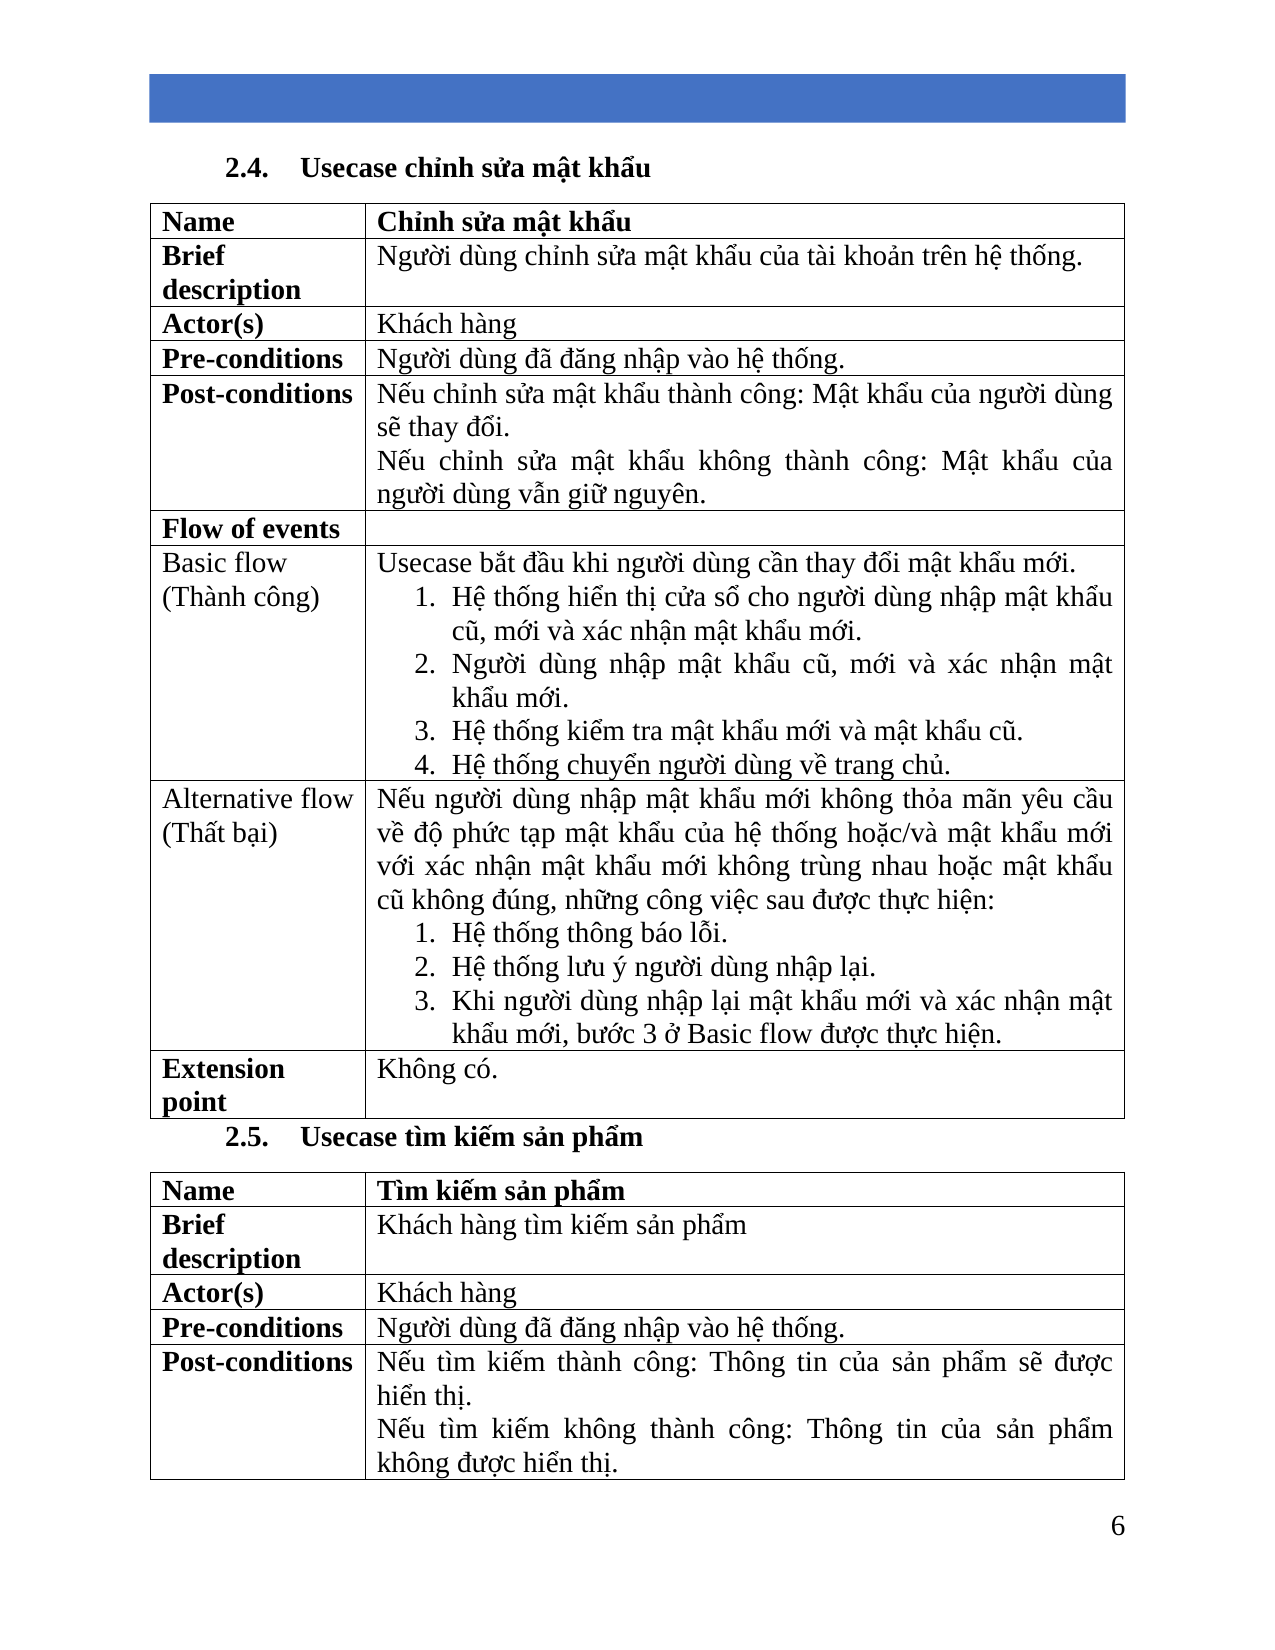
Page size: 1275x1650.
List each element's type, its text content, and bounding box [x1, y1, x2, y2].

list Usecase chỉnh sửa mật khẩu [225, 150, 1125, 183]
table_header Tìm kiếm sản phẩm [366, 1173, 1124, 1206]
table_cell Khách hàng tìm kiếm sản phẩm [366, 1207, 1124, 1274]
table_cell Nếu tìm kiếm thành công: Thông tin của sản phẩm sẽ được hiển thị. Nếu tìm kiếm không thành công: Thông tin của sản phẩm không được hiển thị. [366, 1345, 1124, 1479]
table_cell Không có. [366, 1051, 1124, 1118]
table_header Name [151, 1173, 365, 1206]
table_cell Alternative flow (Thất bại) [151, 781, 365, 1050]
table_cell [366, 511, 1124, 544]
table_cell Flow of events [151, 511, 365, 544]
table_cell Pre-conditions [151, 341, 365, 375]
table_cell Actor(s) [151, 1275, 365, 1309]
table_cell Người dùng chỉnh sửa mật khẩu của tài khoản trên hệ thống. [366, 239, 1124, 306]
table_cell Người dùng đã đăng nhập vào hệ thống. [366, 341, 1124, 375]
table_cell Khách hàng [366, 307, 1124, 340]
table_cell Người dùng đã đăng nhập vào hệ thống. [366, 1310, 1124, 1343]
table_cell Pre-conditions [151, 1310, 365, 1343]
table_cell Post-conditions [151, 1345, 365, 1479]
table_cell Extension point [151, 1051, 365, 1118]
table_cell Brief description [151, 239, 365, 306]
table_cell Brief description [151, 1207, 365, 1274]
table_cell Usecase bắt đầu khi người dùng cần thay đổi mật khẩu mới. Hệ thống hiển thị cửa sổ cho người dùng nhập mật khẩu cũ, mới và xác nhận mật khẩu mới. Người dùng nhập mật khẩu cũ, mới và xác nhận mật khẩu mới. Hệ thống kiểm tra mật khẩu mới và mật khẩu cũ. Hệ thống chuyển người dùng về trang chủ. [366, 546, 1124, 780]
table_cell Post-conditions [151, 376, 365, 510]
table_cell Basic flow (Thành công) [151, 546, 365, 780]
list Usecase tìm kiếm sản phẩm [225, 1119, 1125, 1152]
table_header Name [151, 204, 365, 237]
table_cell Khách hàng [366, 1275, 1124, 1309]
table_header Chỉnh sửa mật khẩu [366, 204, 1124, 237]
table_cell Nếu chỉnh sửa mật khẩu thành công: Mật khẩu của người dùng sẽ thay đổi. Nếu chỉnh sửa mật khẩu không thành công: Mật khẩu của người dùng vẫn giữ nguyên. [366, 376, 1124, 510]
table_cell Nếu người dùng nhập mật khẩu mới không thỏa mãn yêu cầu về độ phức tạp mật khẩu của hệ thống hoặc/và mật khẩu mới với xác nhận mật khẩu mới không trùng nhau hoặc mật khẩu cũ không đúng, những công việc sau được thực hiện: Hệ thống thông báo lỗi. Hệ thống lưu ý người dùng nhập lại. Khi người dùng nhập lại mật khẩu mới và xác nhận mật khẩu mới, bước 3 ở Basic flow được thực hiện. [366, 781, 1124, 1050]
table_cell Actor(s) [151, 307, 365, 340]
